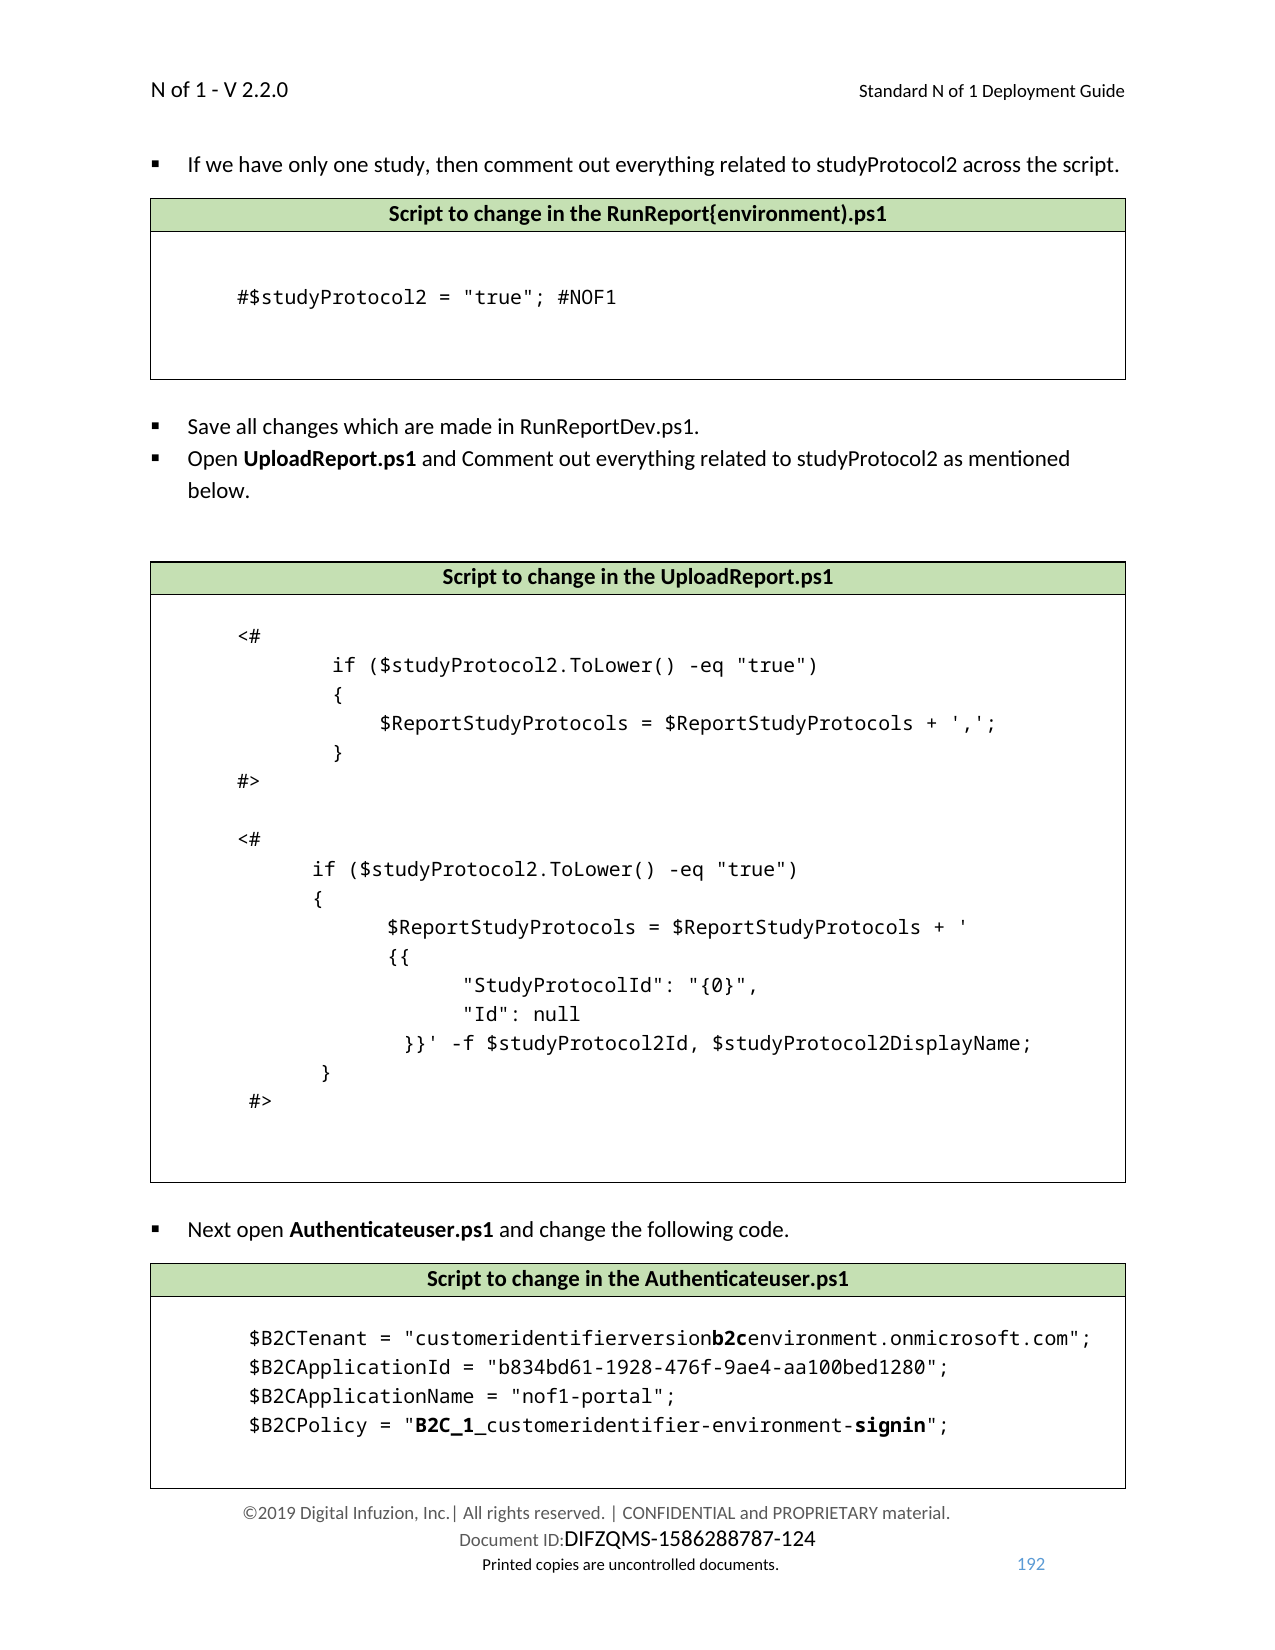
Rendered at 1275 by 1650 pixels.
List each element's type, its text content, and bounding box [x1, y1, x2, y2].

table_header Script to change in the Authenticateuser.ps1 [151, 1264, 1125, 1296]
list If we have only one study, then comment out everything related to studyProtocol2 across the script. [150, 150, 1125, 178]
list Next open Authenticateuser.ps1 and change the following code. [150, 1216, 1125, 1243]
list Open UploadReport.ps1 and Comment out everything related to studyProtocol2 as mentioned below. [150, 444, 1125, 504]
table_cell #$studyProtocol2 = "true"; #NOF1 [151, 232, 1125, 378]
list Save all changes which are made in RunReportDev.ps1. [150, 412, 1125, 440]
table_cell $B2CTenant = "customeridentifierversionb2cenvironment.onmicrosoft.com"; $B2CApplicationId = "b834bd61-1928-476f-9ae4-aa100bed1280"; $B2CApplicationName = "nof1-portal"; $B2CPolicy = "B2C_1_customeridentifier-environment-signin"; [151, 1297, 1125, 1487]
table_header Script to change in the RunReport{environment).ps1 [151, 199, 1125, 231]
table_header Script to change in the UploadReport.ps1 [151, 563, 1125, 594]
table_cell <# if ($studyProtocol2.ToLower() -eq "true") { $ReportStudyProtocols = $ReportStudyProtocols + ','; } #> <# if ($studyProtocol2.ToLower() -eq "true") { $ReportStudyProtocols = $ReportStudyProtocols + ' {{ "StudyProtocolId": "{0}", "Id": null }}' -f $studyProtocol2Id, $studyProtocol2DisplayName; } #> [151, 595, 1125, 1182]
